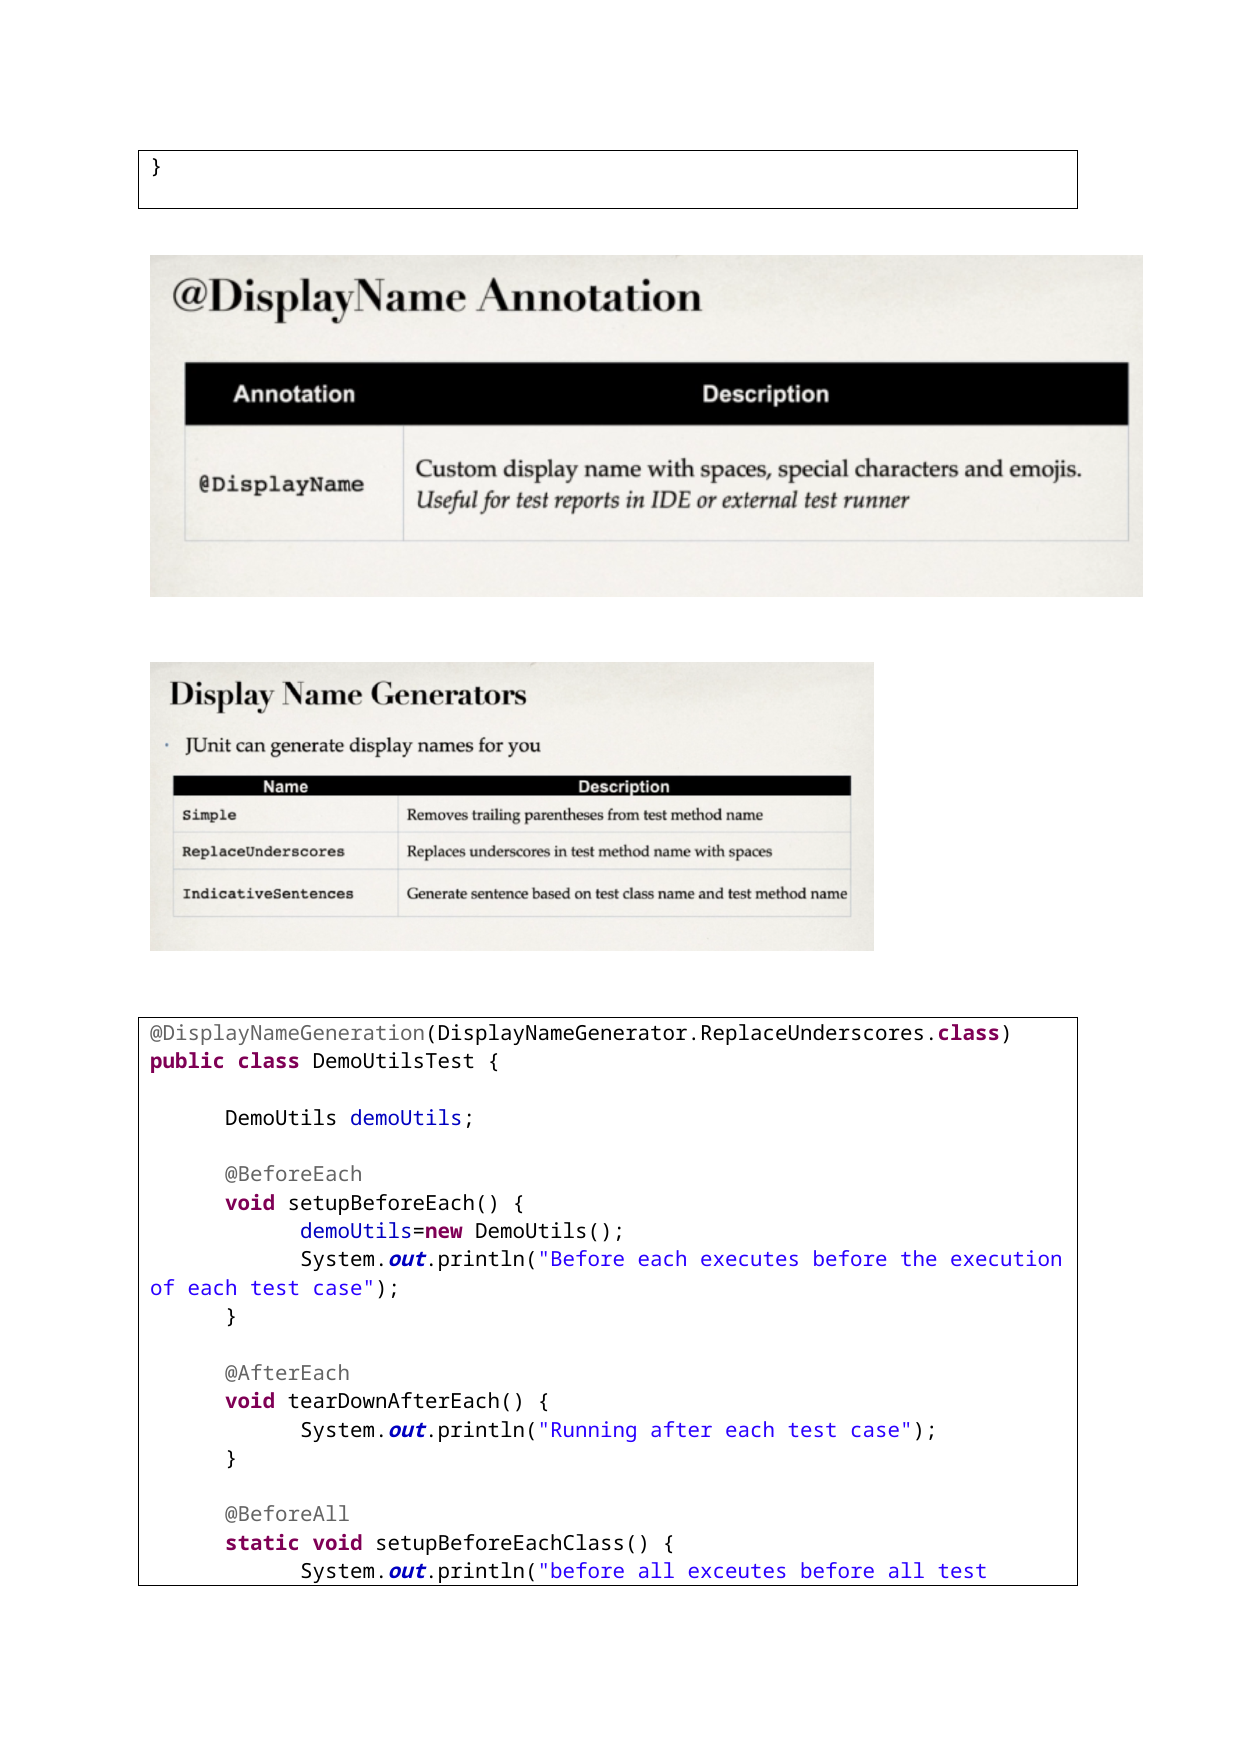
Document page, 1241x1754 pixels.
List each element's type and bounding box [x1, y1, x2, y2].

table_header [139, 1018, 1077, 1585]
table_header [139, 151, 1077, 207]
picture [150, 255, 1143, 597]
picture [150, 662, 874, 951]
